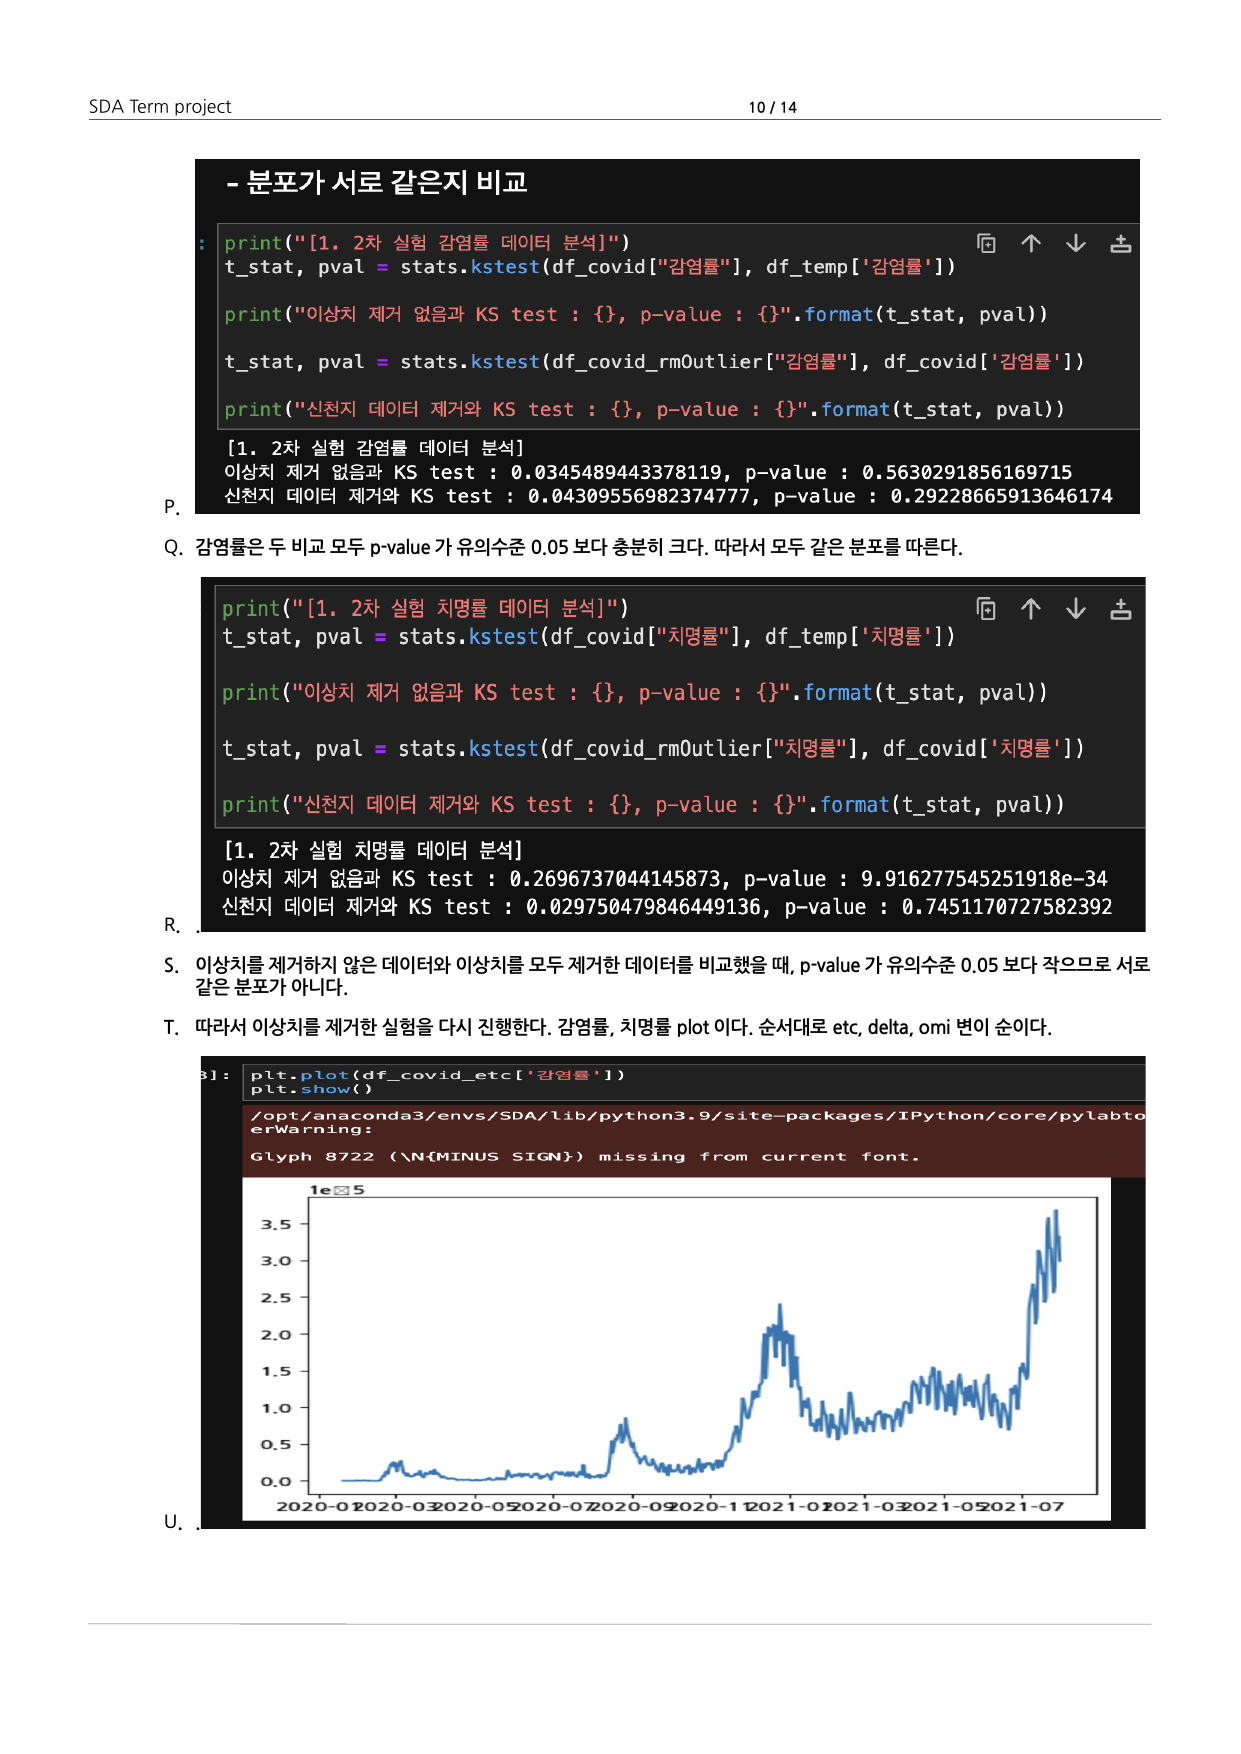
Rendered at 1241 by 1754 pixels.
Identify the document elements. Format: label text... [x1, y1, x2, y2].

picture [200, 577, 1146, 932]
picture [200, 1056, 1146, 1529]
picture [195, 159, 1140, 514]
subtitle 감염률은 두 비교 모두 p-value가 유의수준 0.05보다 충분히 크다. 따라서 모두 같은 분포를 따른다. [164, 537, 1152, 558]
subtitle 이상치를 제거하지 않은 데이터와 이상치를 모두 제거한 데이터를 비교했을 때, p-value가 유의수준 0.05보다 작으므로 서로 같은 분포가 아니다. [164, 954, 1152, 997]
subtitle 따라서 이상치를 제거한 실험을 다시 진행한다. 감염률, 치명률 plot이다. 순서대로 etc, delta, omi 변이 순이다. [164, 1016, 1152, 1038]
